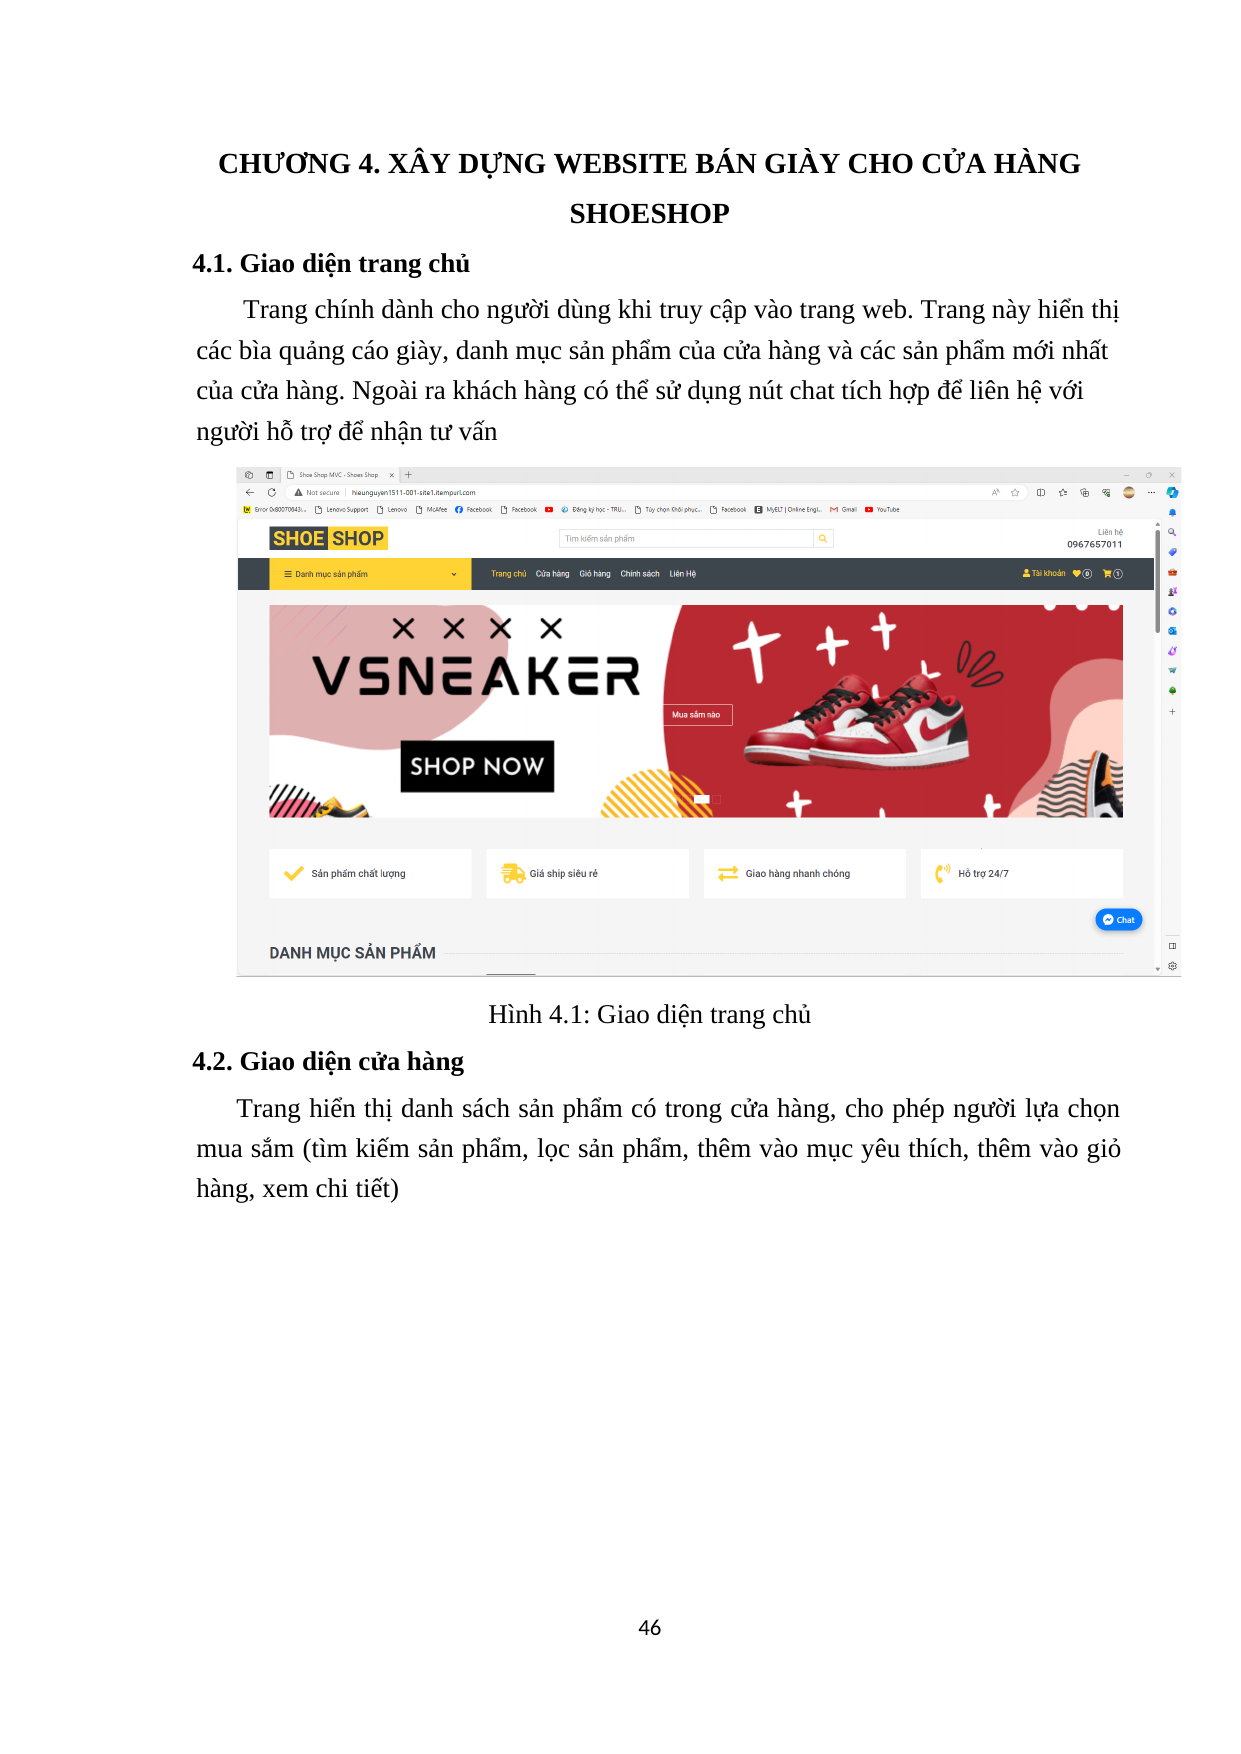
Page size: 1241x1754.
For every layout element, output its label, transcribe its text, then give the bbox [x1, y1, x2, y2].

text Trang hiển thị danh sách sản phẩm có trong cửa hàng, cho phép người lựa chọn mua sắm (tìm kiếm sản phẩm, lọc sản phẩm, thêm vào mục yêu thích, thêm vào giỏ hàng, xem chi tiết) [196, 1092, 1122, 1204]
list 4.2. Giao diện cửa hàng [192, 1045, 1122, 1076]
text CHƯƠNG 4. XÂY DỰNG WEBSITE BÁN GIÀY CHO CỬA HÀNG SHOESHOP [177, 146, 1122, 230]
list Hình 4.1: Giao diện trang chủ [177, 998, 1122, 1029]
text Trang chính dành cho người dùng khi truy cập vào trang web. Trang này hiển thị các bìa quảng cáo giày, danh mục sản phẩm của cửa hàng và các sản phẩm mới nhất của cửa hàng. Ngoài ra khách hàng có thể sử dụng nút chat tích hợp để liên hệ với người hỗ trợ để nhận tư vấn [196, 293, 1122, 446]
picture [236, 467, 1182, 977]
list 4.1. Giao diện trang chủ [192, 247, 1122, 278]
